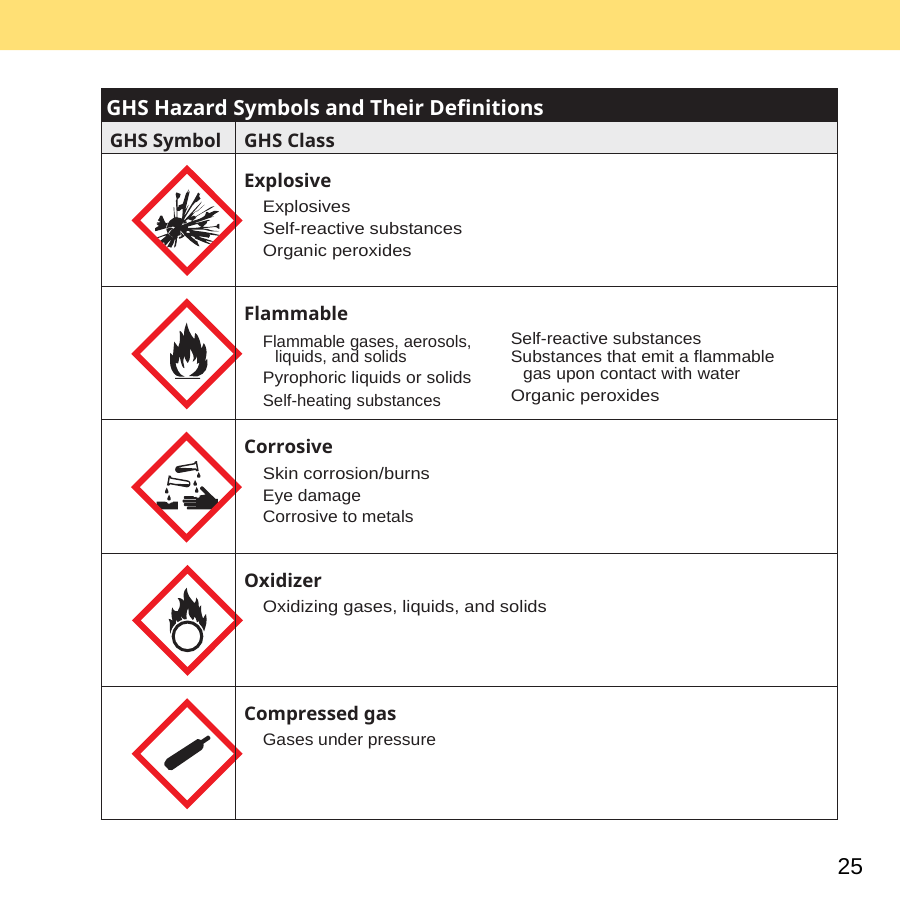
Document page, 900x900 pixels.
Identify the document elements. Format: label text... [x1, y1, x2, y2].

table_cell [102, 420, 235, 553]
table_cell [102, 554, 235, 686]
table_cell [102, 687, 235, 819]
table_cell GHS Class [236, 122, 837, 153]
table_cell Corrosive Skin corrosion/burns Eye damage Corrosive to metals [236, 420, 837, 553]
table_header GHS Hazard Symbols and Their Definitions [101, 88, 838, 122]
table_cell [102, 154, 235, 286]
table_cell Flammable Flammable gases, aerosols, Self-reactive substances liquids, and solids Substances that emit a flammable Pyrophoric liquids or solids gas upon contact with water Self-heating substances Organic peroxides [236, 287, 837, 419]
table_cell GHS Symbol [102, 122, 235, 153]
table_cell Oxidizer Oxidizing gases, liquids, and solids [236, 554, 837, 686]
table_cell Compressed gas Gases under pressure [236, 687, 837, 819]
table_cell Explosive Explosives Self-reactive substances Organic peroxides [236, 154, 837, 286]
table_cell [102, 287, 235, 419]
